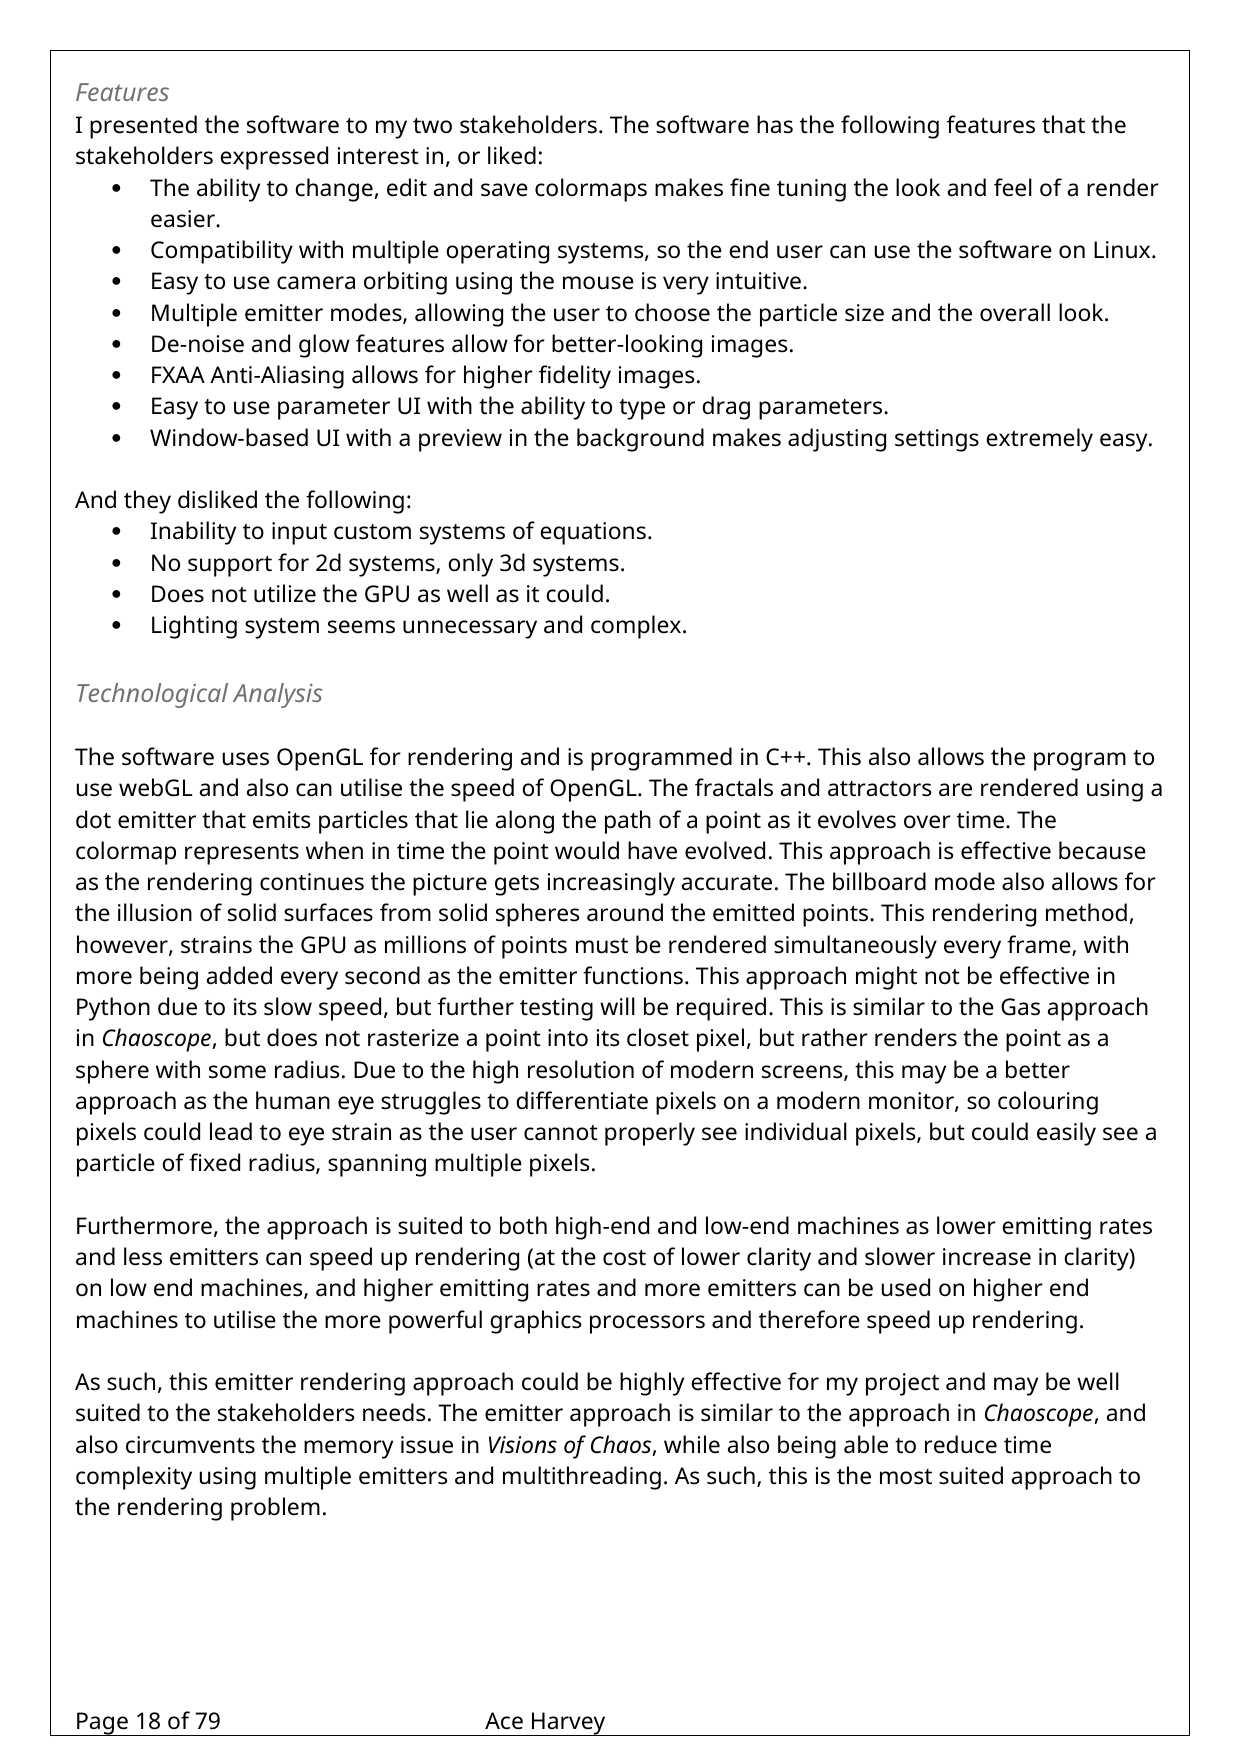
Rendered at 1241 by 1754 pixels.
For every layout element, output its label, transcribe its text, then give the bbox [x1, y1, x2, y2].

list Lighting system seems unnecessary and complex. [112, 609, 1165, 640]
text Furthermore, the approach is suited to both high-end and low-end machines as lower emitting rates and less emitters can speed up rendering (at the cost of lower clarity and slower increase in clarity) on low end machines, and higher emitting rates and more emitters can be used on higher end machines to utilise the more powerful graphics processors and therefore speed up rendering. [75, 1210, 1165, 1335]
list Easy to use parameter UI with the ability to type or drag parameters. [112, 390, 1165, 422]
subtitle Technological Analysis [75, 676, 1165, 710]
list No support for 2d systems, only 3d systems. [112, 547, 1165, 578]
list De-noise and glow features allow for better-looking images. [112, 328, 1165, 359]
list Multiple emitter modes, allowing the user to choose the particle size and the overall look. [112, 297, 1165, 328]
list Inability to input custom systems of equations. [112, 515, 1165, 547]
list FXAA Anti-Aliasing allows for higher fidelity images. [112, 359, 1165, 390]
text As such, this emitter rendering approach could be highly effective for my project and may be well suited to the stakeholders needs. The emitter approach is similar to the approach in Chaoscope, and also circumvents the memory issue in Visions of Chaos, while also being able to reduce time complexity using multiple emitters and multithreading. As such, this is the most suited approach to the rendering problem. [75, 1366, 1165, 1522]
list Window-based UI with a preview in the background makes adjusting settings extremely easy. [112, 422, 1165, 453]
text I presented the software to my two stakeholders. The software has the following features that the stakeholders expressed interest in, or liked: [75, 109, 1165, 172]
list Compatibility with multiple operating systems, so the end user can use the software on Linux. [112, 234, 1165, 265]
text And they disliked the following: [75, 484, 1165, 515]
text The software uses OpenGL for rendering and is programmed in C++. This also allows the program to use webGL and also can utilise the speed of OpenGL. The fractals and attractors are rendered using a dot emitter that emits particles that lie along the path of a point as it evolves over time. The colormap represents when in time the point would have evolved. This approach is effective because as the rendering continues the picture gets increasingly accurate. The billboard mode also allows for the illusion of solid surfaces from solid spheres around the emitted points. This rendering method, however, strains the GPU as millions of points must be rendered simultaneously every frame, with more being added every second as the emitter functions. This approach might not be effective in Python due to its slow speed, but further testing will be required. This is similar to the Gas approach in Chaoscope, but does not rasterize a point into its closet pixel, but rather renders the point as a sphere with some radius. Due to the high resolution of modern screens, this may be a better approach as the human eye struggles to differentiate pixels on a modern monitor, so colouring pixels could lead to eye strain as the user cannot properly see individual pixels, but could easily see a particle of fixed radius, spanning multiple pixels. [75, 741, 1165, 1178]
subtitle Features [75, 75, 1165, 109]
list Easy to use camera orbiting using the mouse is very intuitive. [112, 265, 1165, 297]
list Does not utilize the GPU as well as it could. [112, 578, 1165, 609]
list The ability to change, edit and save colormaps makes fine tuning the look and feel of a render easier. [112, 172, 1165, 234]
